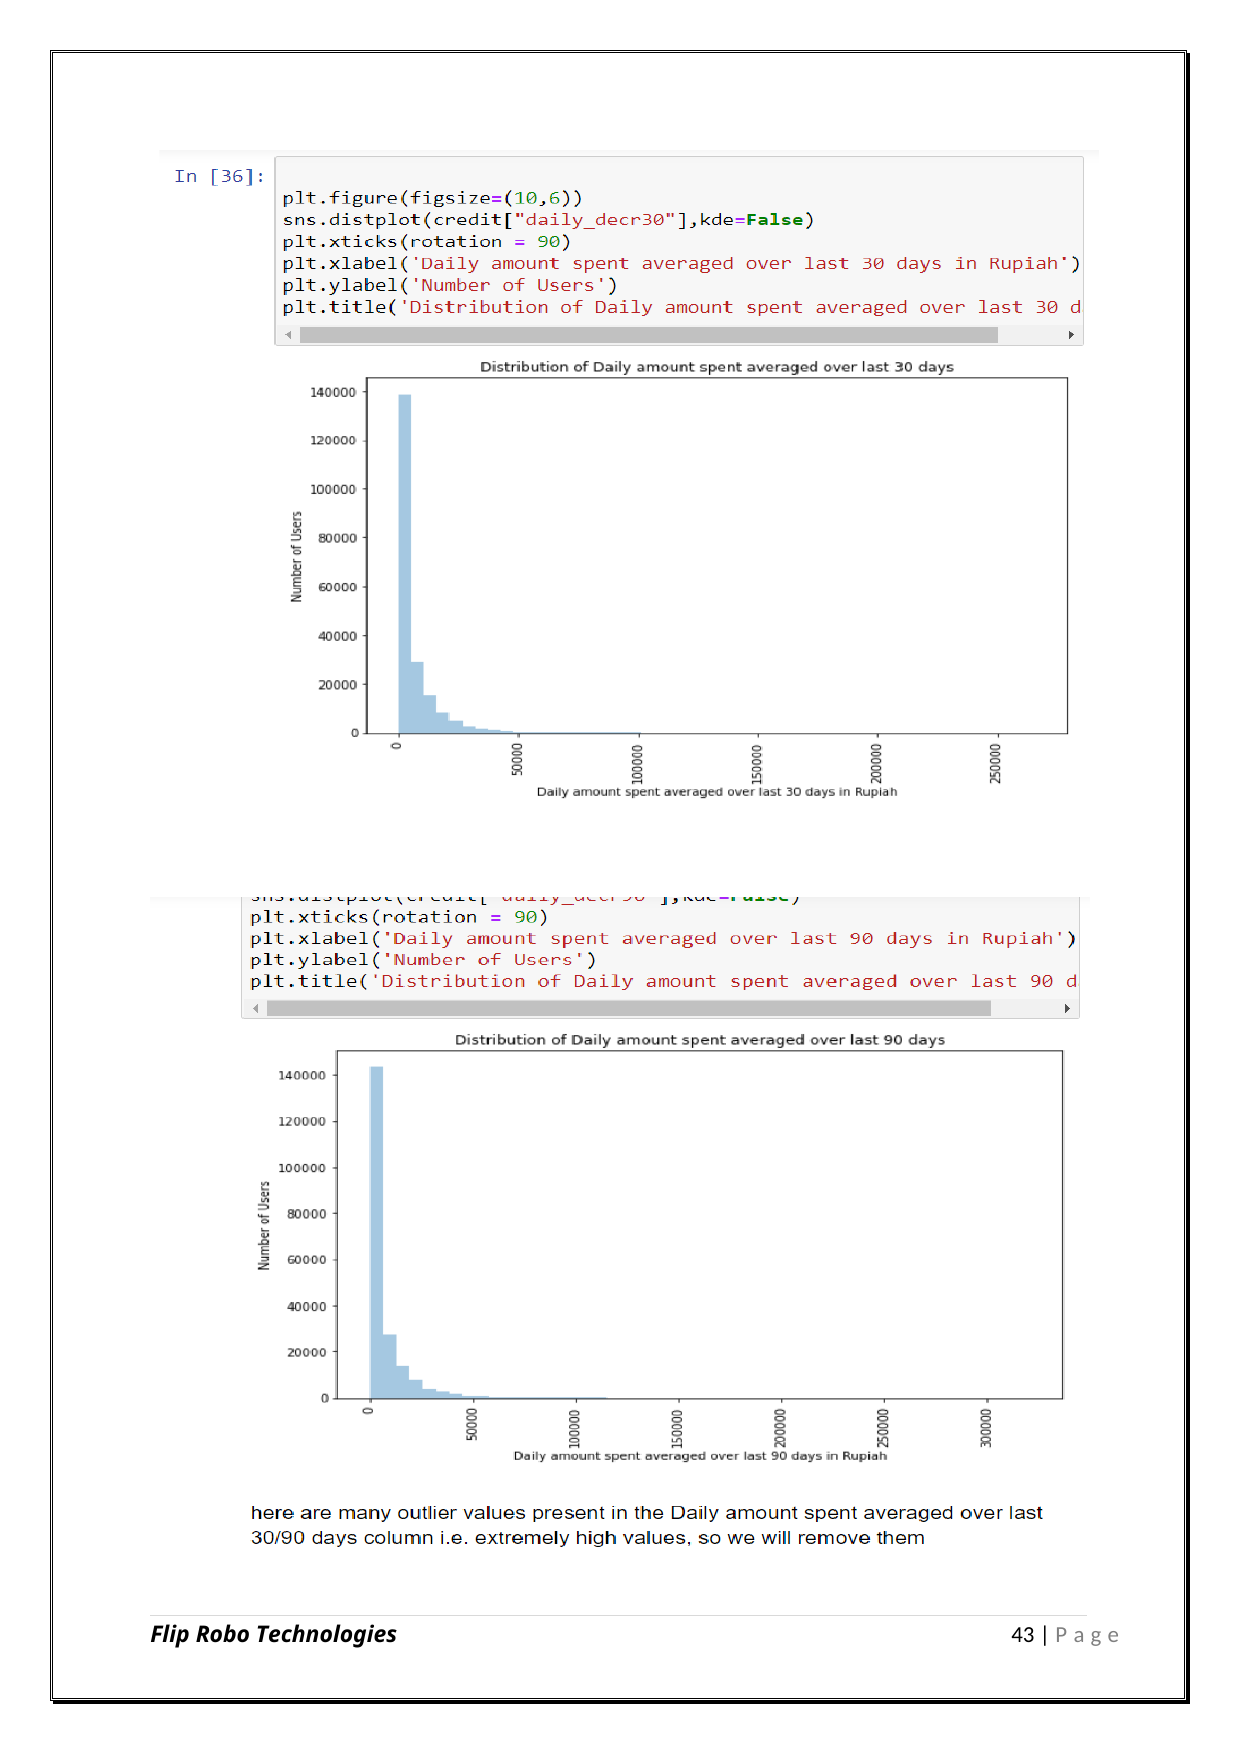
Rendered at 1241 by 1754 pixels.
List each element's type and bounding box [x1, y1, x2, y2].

picture [159, 150, 1099, 808]
picture [150, 897, 1090, 1558]
